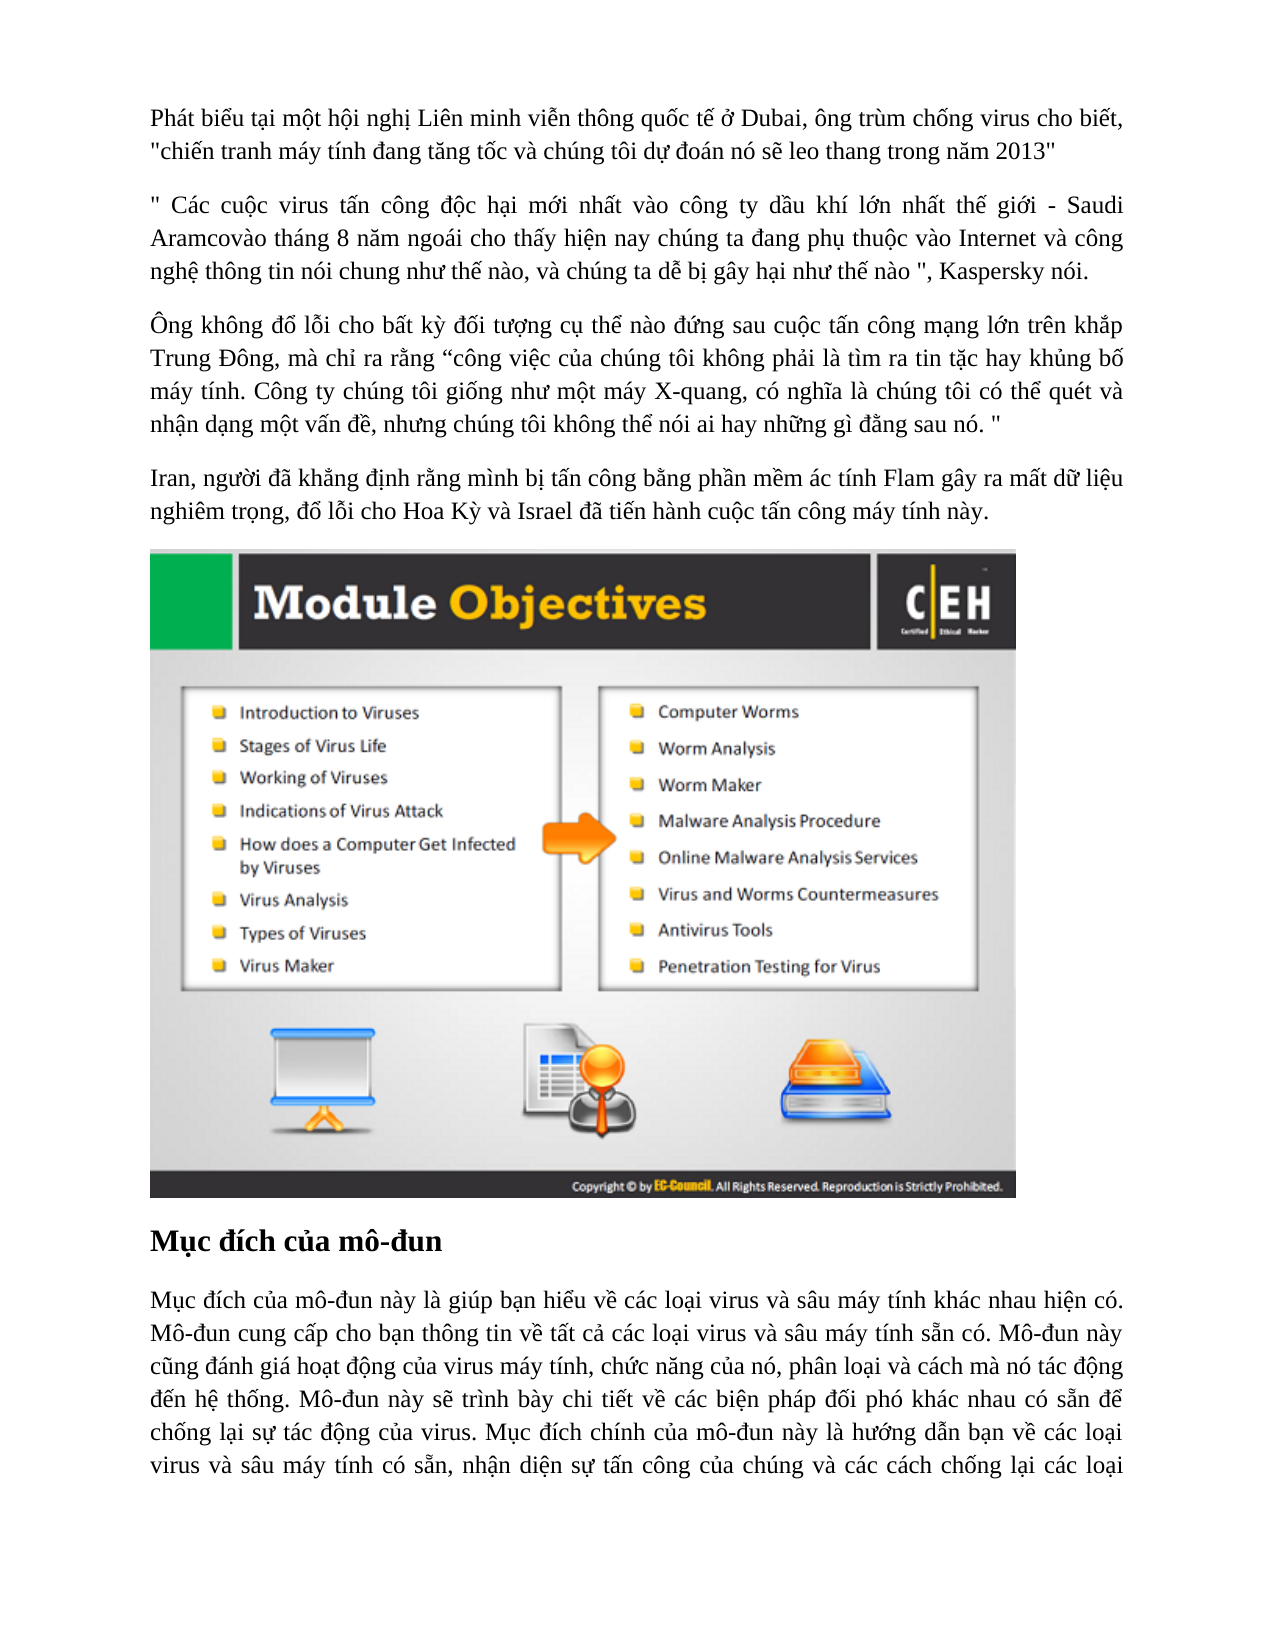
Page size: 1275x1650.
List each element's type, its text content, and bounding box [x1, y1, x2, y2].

text Iran, người đã khẳng định rằng mình bị tấn công bằng phần mềm ác tính Flam gây ra mất dữ liệu nghiêm trọng, đổ lỗi cho Hoa Kỳ và Israel đã tiến hành cuộc tấn công máy tính này. [150, 463, 1125, 524]
text Ông không đổ lỗi cho bất kỳ đối tượng cụ thể nào đứng sau cuộc tấn công mạng lớn trên khắp Trung Đông, mà chỉ ra rằng “công việc của chúng tôi không phải là tìm ra tin tặc hay khủng bố máy tính. Công ty chúng tôi giống như một máy X-quang, có nghĩa là chúng tôi có thể quét và nhận dạng một vấn đề, nhưng chúng tôi không thể nói ai hay những gì đằng sau nó. " [150, 310, 1125, 438]
picture [150, 549, 1016, 1198]
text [150, 1285, 1125, 1478]
text " Các cuộc virus tấn công độc hại mới nhất vào công ty dầu khí lớn nhất thế giới - Saudi Aramcovào tháng 8 năm ngoái cho thấy hiện nay chúng ta đang phụ thuộc vào Internet và công nghệ thông tin nói chung như thế nào, và chúng ta dễ bị gây hại như thế nào ", Kaspersky nói. [150, 190, 1125, 285]
text Mục đích của mô-đun [150, 1223, 1125, 1258]
text Phát biểu tại một hội nghị Liên minh viễn thông quốc tế ở Dubai, ông trùm chống virus cho biết, "chiến tranh máy tính đang tăng tốc và chúng tôi dự đoán nó sẽ leo thang trong năm 2013" [150, 103, 1125, 165]
